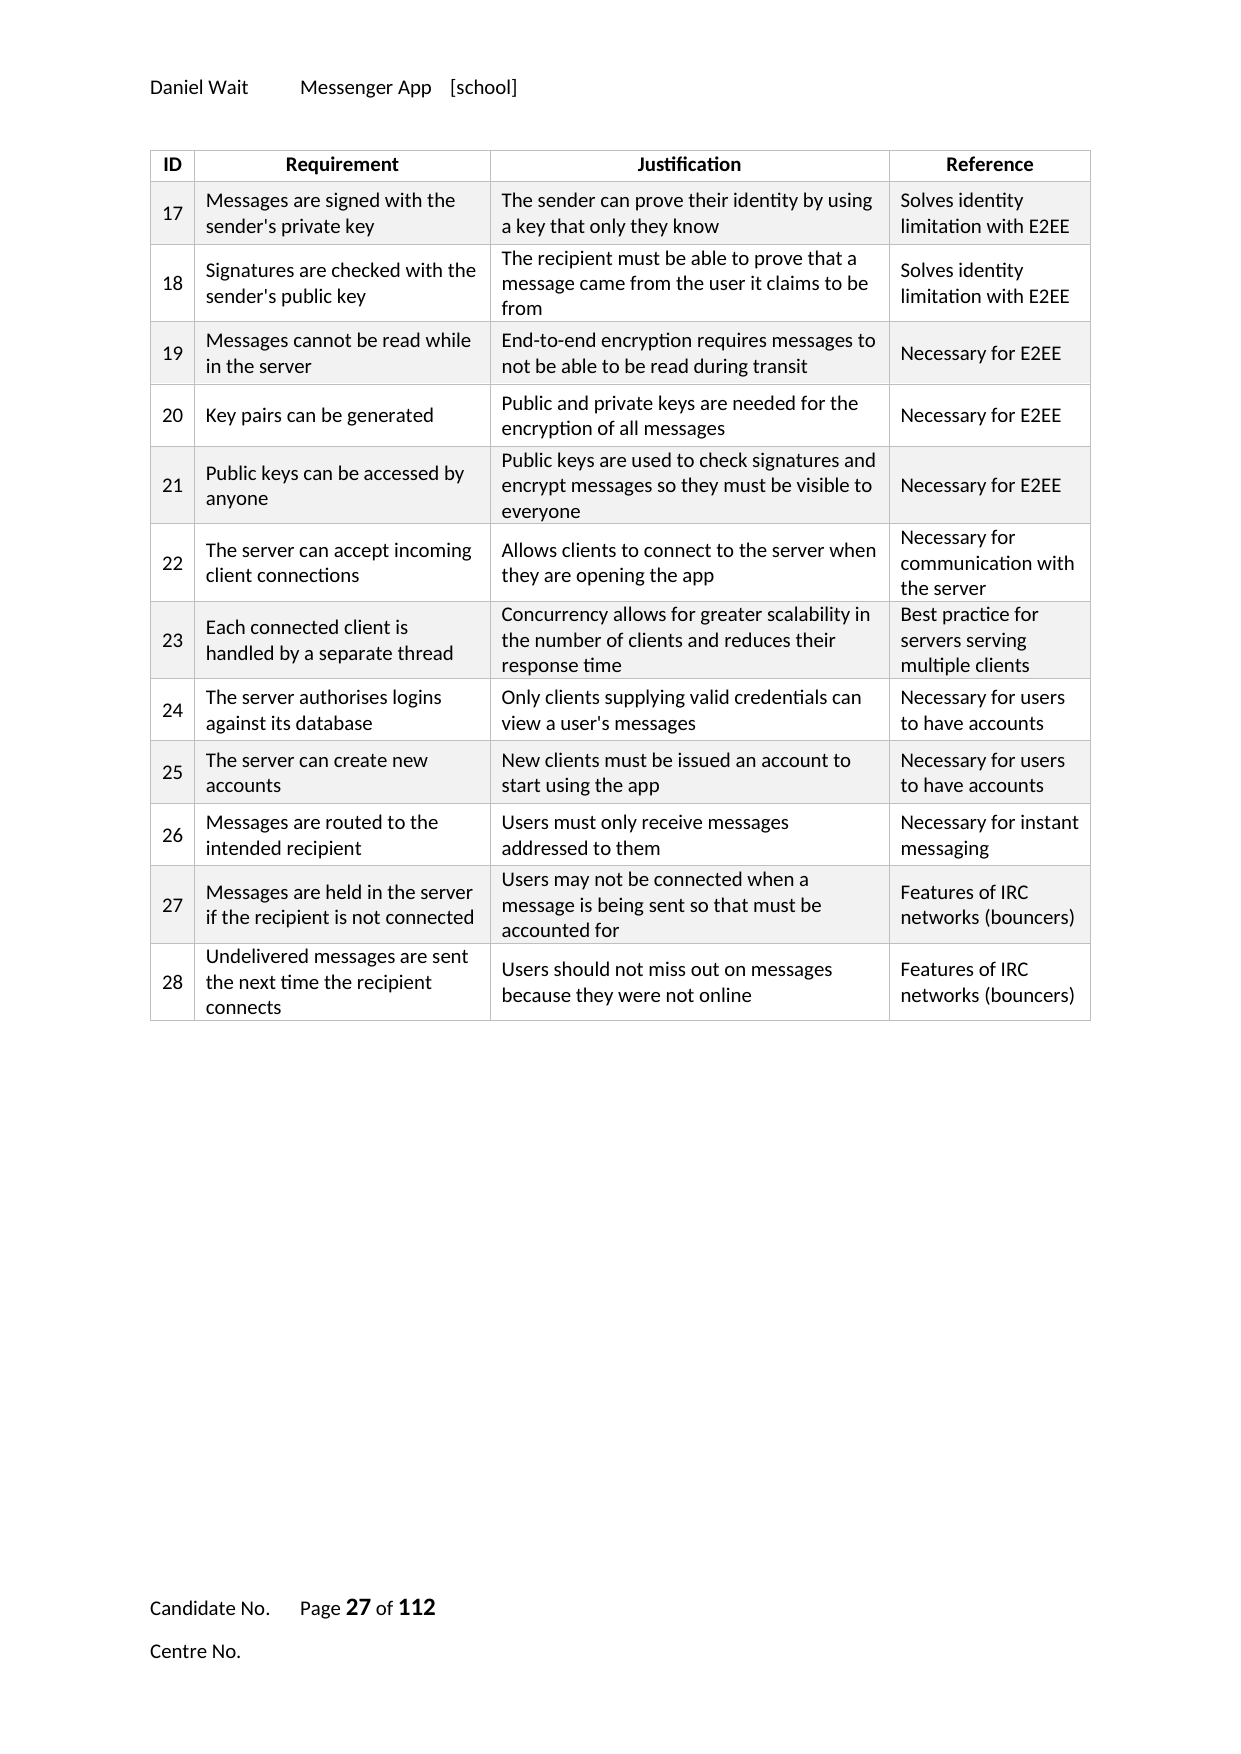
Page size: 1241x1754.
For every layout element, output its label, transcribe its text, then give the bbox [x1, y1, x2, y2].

table_cell 27 [151, 866, 194, 943]
table_cell Messages cannot be read while in the server [195, 322, 490, 383]
table_cell Necessary for E2EE [890, 322, 1090, 383]
table_cell 28 [151, 944, 194, 1020]
table_cell Each connected client is handled by a separate thread [195, 602, 490, 678]
table_cell Allows clients to connect to the server when they are opening the app [491, 524, 889, 601]
table_cell Features of IRC networks (bouncers) [890, 866, 1090, 943]
table_cell Messages are held in the server if the recipient is not connected [195, 866, 490, 943]
table_cell Key pairs can be generated [195, 385, 490, 446]
table_cell 20 [151, 385, 194, 446]
table_cell Necessary for E2EE [890, 385, 1090, 446]
table_cell Solves identity limitation with E2EE [890, 245, 1090, 321]
table_cell End-to-end encryption requires messages to not be able to be read during transit [491, 322, 889, 383]
table_cell 19 [151, 322, 194, 383]
table_cell Users may not be connected when a message is being sent so that must be accounted for [491, 866, 889, 943]
table_cell Signatures are checked with the sender's public key [195, 245, 490, 321]
table_cell Public keys can be accessed by anyone [195, 447, 490, 523]
table_header Reference [890, 151, 1090, 181]
table_cell Users should not miss out on messages because they were not online [491, 944, 889, 1020]
table_cell The server can create new accounts [195, 741, 490, 803]
table_cell The server can accept incoming client connections [195, 524, 490, 601]
table_cell 25 [151, 741, 194, 803]
table_cell The server authorises logins against its database [195, 679, 490, 740]
table_cell 18 [151, 245, 194, 321]
table_cell Public and private keys are needed for the encryption of all messages [491, 385, 889, 446]
table_cell Necessary for users to have accounts [890, 679, 1090, 740]
table_cell Necessary for communication with the server [890, 524, 1090, 601]
table_cell Users must only receive messages addressed to them [491, 804, 889, 865]
table_cell 21 [151, 447, 194, 523]
table_cell The sender can prove their identity by using a key that only they know [491, 182, 889, 244]
table_cell Only clients supplying valid credentials can view a user's messages [491, 679, 889, 740]
table_cell 24 [151, 679, 194, 740]
table_cell Features of IRC networks (bouncers) [890, 944, 1090, 1020]
table_header Justification [491, 151, 889, 181]
table_cell Necessary for users to have accounts [890, 741, 1090, 803]
table_cell 23 [151, 602, 194, 678]
table_cell The recipient must be able to prove that a message came from the user it claims to be from [491, 245, 889, 321]
table_cell Best practice for servers serving multiple clients [890, 602, 1090, 678]
table_header Requirement [195, 151, 490, 181]
table_cell New clients must be issued an account to start using the app [491, 741, 889, 803]
table_cell Concurrency allows for greater scalability in the number of clients and reduces their response time [491, 602, 889, 678]
table_cell Messages are signed with the sender's private key [195, 182, 490, 244]
table_cell 26 [151, 804, 194, 865]
table_cell Necessary for E2EE [890, 447, 1090, 523]
table_cell Messages are routed to the intended recipient [195, 804, 490, 865]
table_header ID [151, 151, 194, 181]
table_cell Public keys are used to check signatures and encrypt messages so they must be visible to everyone [491, 447, 889, 523]
table_cell 22 [151, 524, 194, 601]
table_cell Solves identity limitation with E2EE [890, 182, 1090, 244]
table_cell 17 [151, 182, 194, 244]
table_cell Undelivered messages are sent the next time the recipient connects [195, 944, 490, 1020]
table_cell Necessary for instant messaging [890, 804, 1090, 865]
